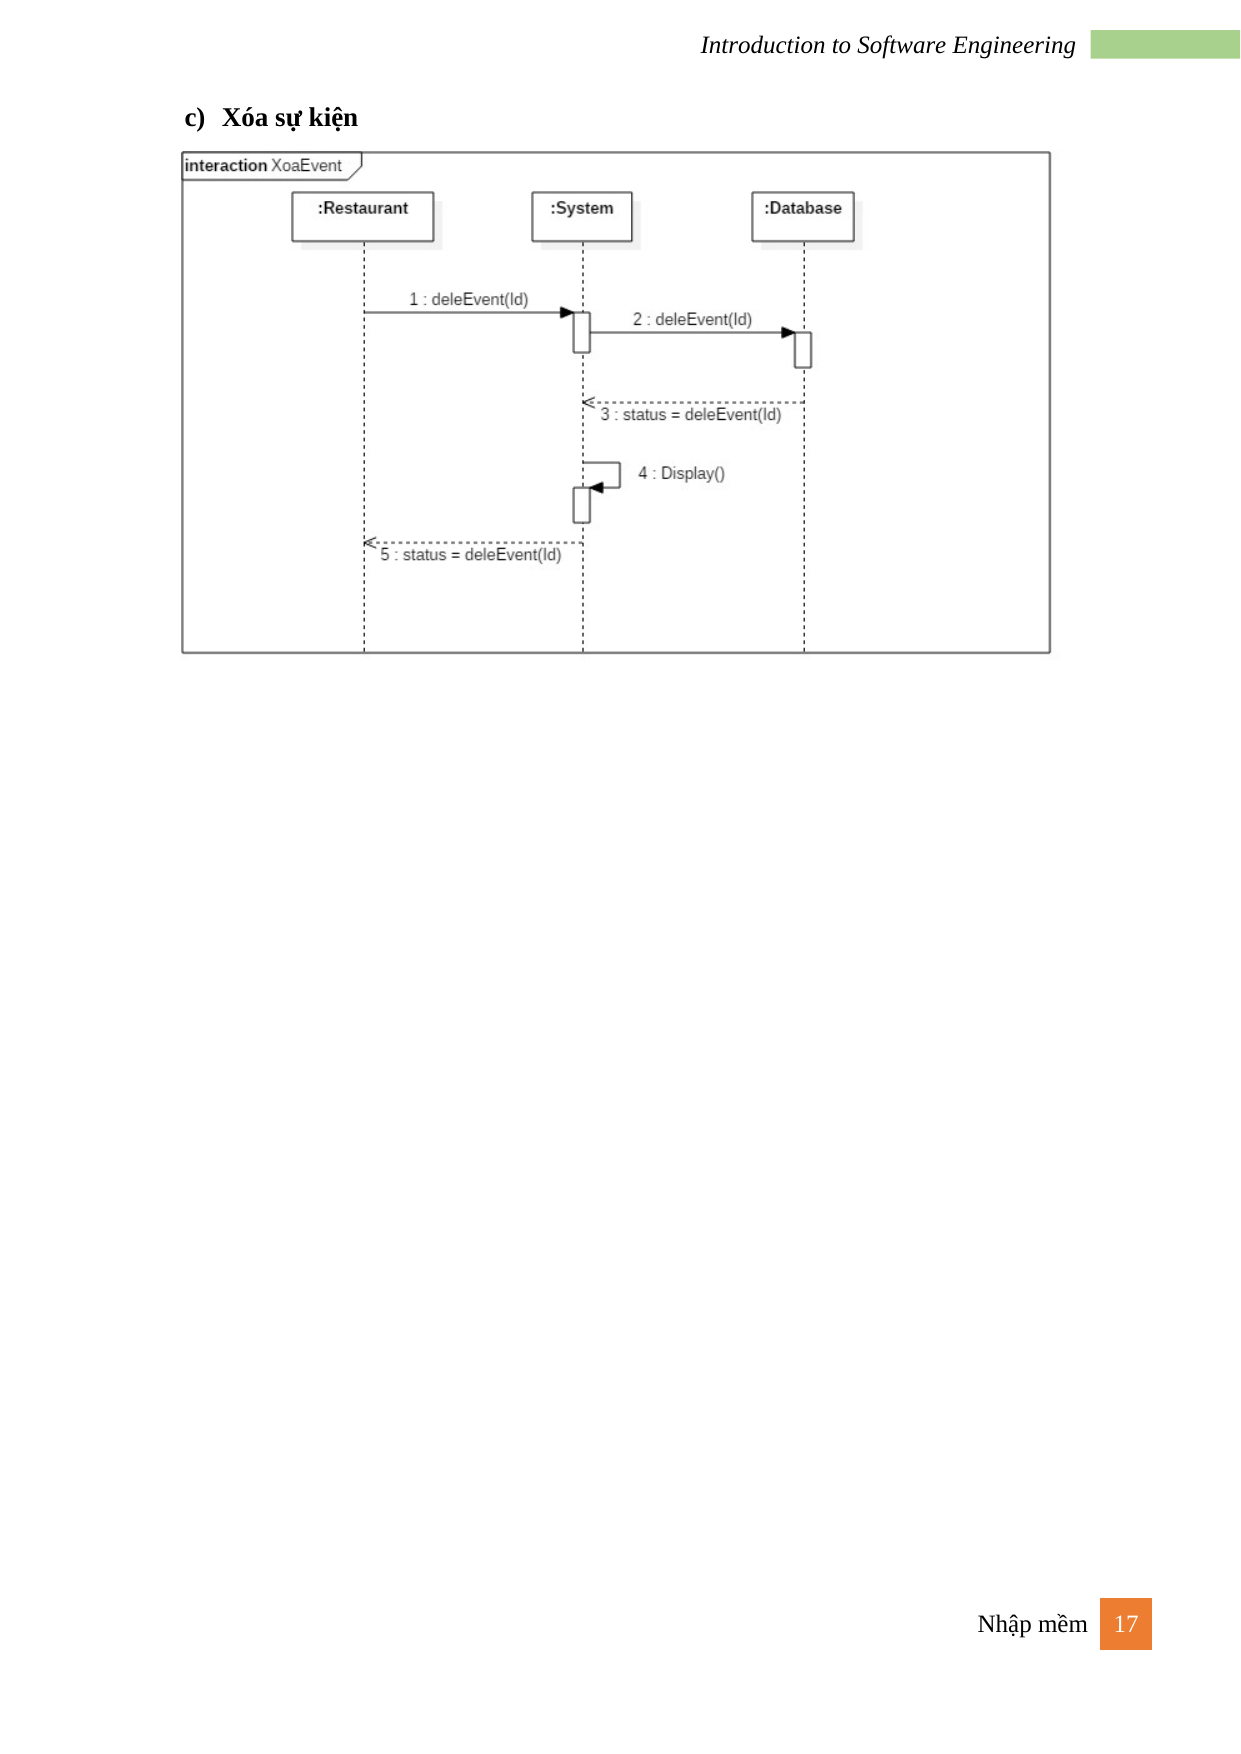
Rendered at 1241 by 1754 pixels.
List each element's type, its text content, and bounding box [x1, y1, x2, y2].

picture [170, 140, 1100, 703]
list Xóa sự kiện [184, 101, 1152, 132]
